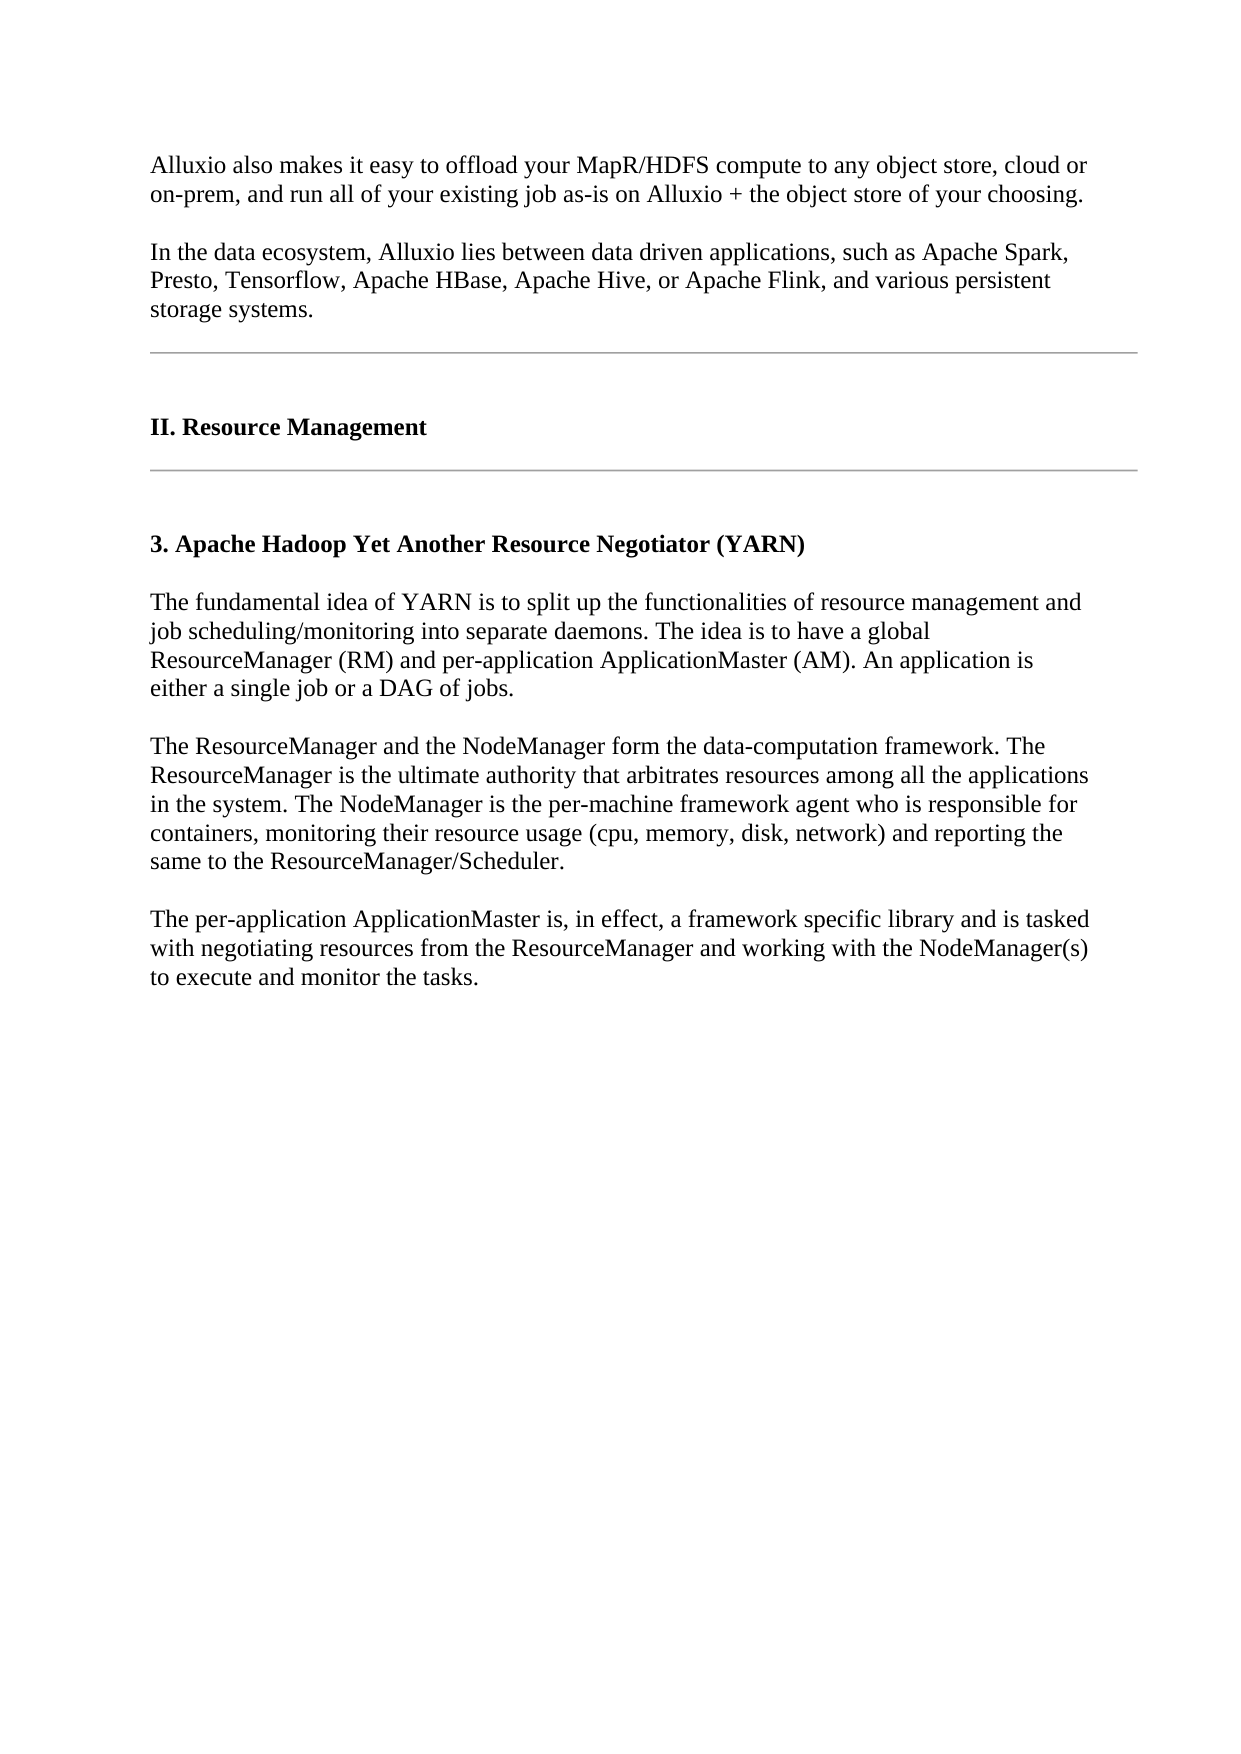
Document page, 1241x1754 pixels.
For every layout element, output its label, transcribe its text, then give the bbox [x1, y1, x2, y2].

text II. Resource Management [150, 412, 1090, 441]
text The ResourceManager and the NodeManager form the data-computation framework. The ResourceManager is the ultimate authority that arbitrates resources among all the applications in the system. The NodeManager is the per-machine framework agent who is responsible for containers, monitoring their resource usage (cpu, memory, disk, network) and reporting the same to the ResourceManager/Scheduler. [150, 731, 1090, 875]
text The per-application ApplicationMaster is, in effect, a framework specific library and is tasked with negotiating resources from the ResourceManager and working with the NodeManager(s) to execute and monitor the tasks. [150, 904, 1090, 991]
text 3. Apache Hadoop Yet Another Resource Negotiator (YARN) [150, 529, 1090, 558]
text Alluxio also makes it easy to offload your MapR/HDFS compute to any object store, cloud or on-prem, and run all of your existing job as-is on Alluxio + the object store of your choosing. [150, 150, 1090, 207]
text The fundamental idea of YARN is to split up the functionalities of resource management and job scheduling/monitoring into separate daemons. The idea is to have a global ResourceManager (RM) and per-application ApplicationMaster (AM). An application is either a single job or a DAG of jobs. [150, 587, 1090, 702]
text In the data ecosystem, Alluxio lies between data driven applications, such as Apache Spark, Presto, Tensorflow, Apache HBase, Apache Hive, or Apache Flink, and various persistent storage systems. [150, 237, 1090, 323]
